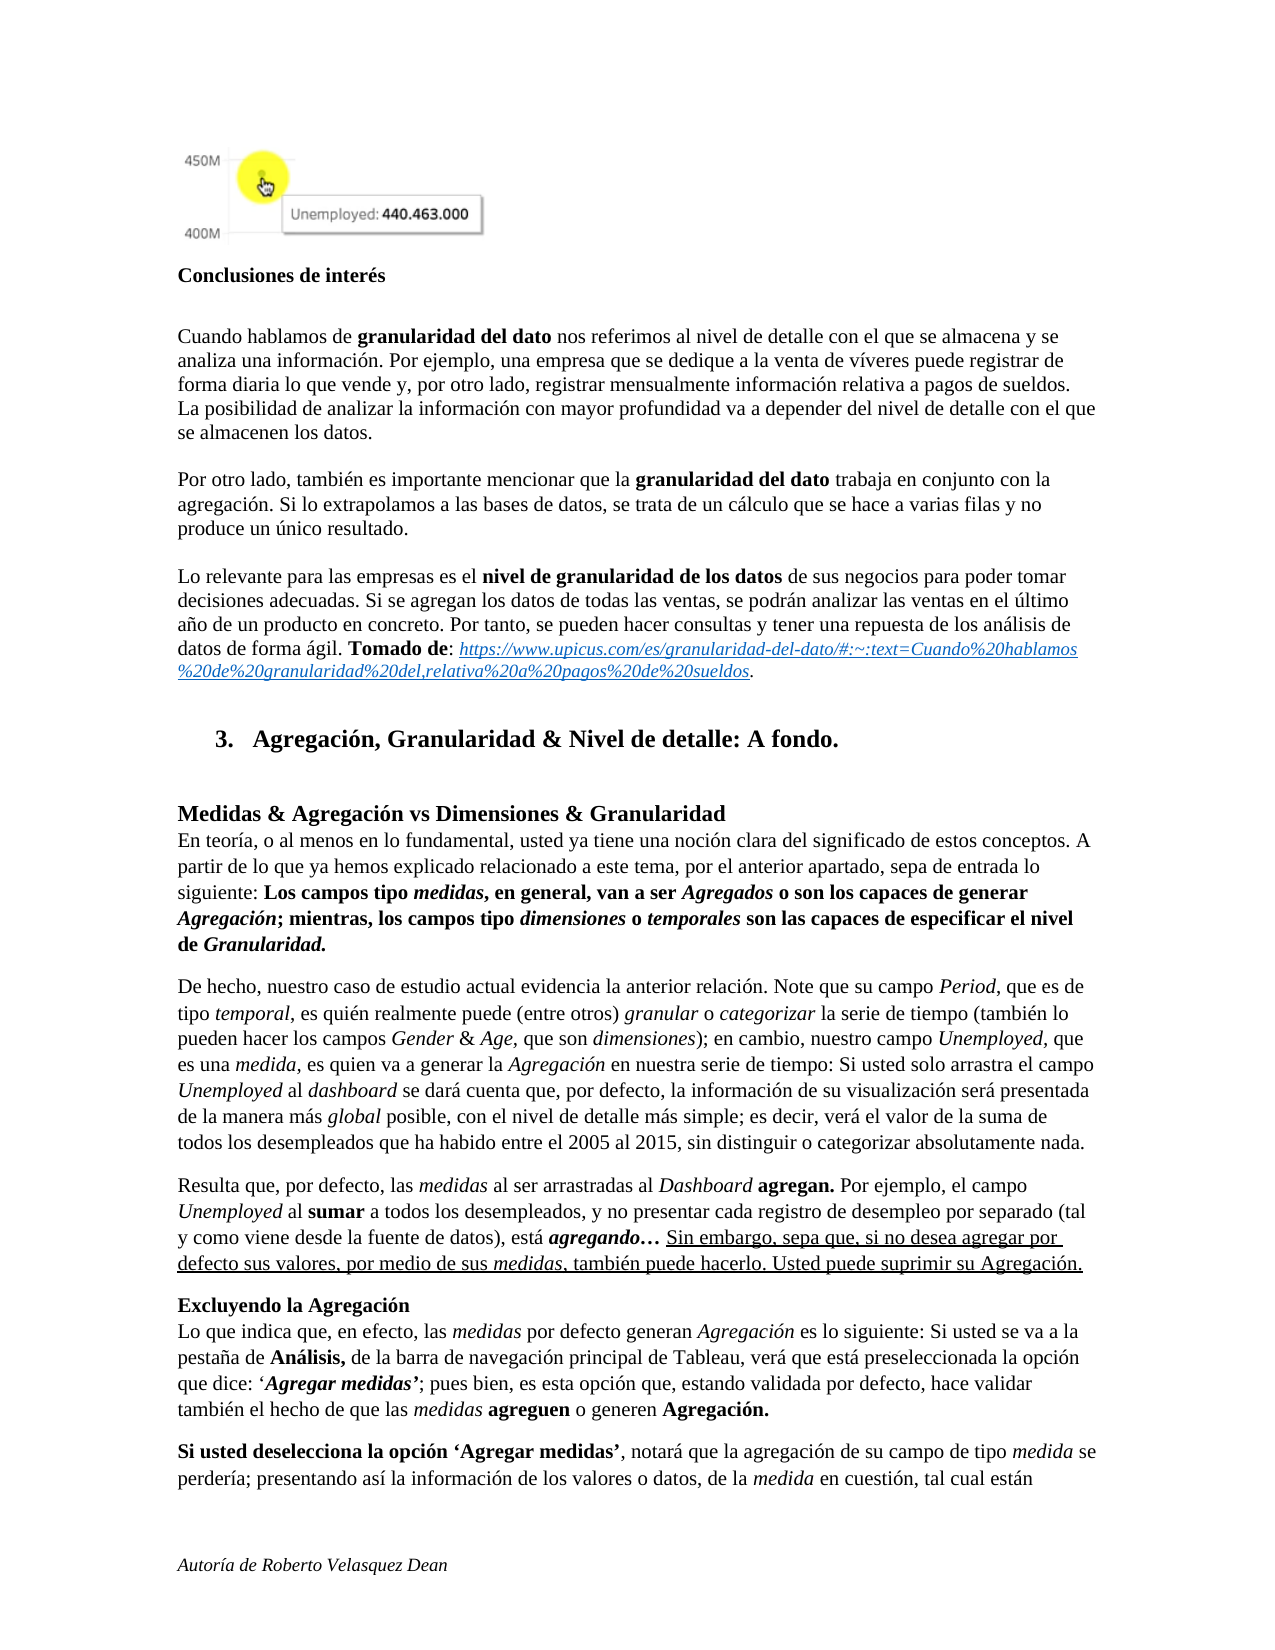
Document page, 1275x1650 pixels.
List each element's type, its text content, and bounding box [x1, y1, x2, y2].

text Resulta que, por defecto, las medidas al ser arrastradas al Dashboard agregan. Por ejemplo, el campo Unemployed al sumar a todos los desempleados, y no presentar cada registro de desempleo por separado (tal y como viene desde la fuente de datos), está agregando… Sin embargo, sepa que, si no desea agregar por defecto sus valores, por medio de sus medidas, también puede hacerlo. Usted puede suprimir su Agregación. [177, 1173, 1098, 1274]
subtitle Medidas & Agregación vs Dimensiones & Granularidad [177, 800, 1098, 826]
subtitle Conclusiones de interés [177, 263, 1098, 321]
text Lo relevante para las empresas es el nivel de granularidad de los datos de sus negocios para poder tomar decisiones adecuadas. Si se agregan los datos de todas las ventas, se podrán analizar las ventas en el último año de un producto en concreto. Por tanto, se pueden hacer consultas y tener una repuesta de los análisis de datos de forma ágil. Tomado de: https://www.upicus.com/es/granularidad-del-dato/#:~:text=Cuando%20hablamos%20de%20granularidad%20del,relativa%20a%20pagos%20de%20sueldos. [177, 564, 1098, 681]
text De hecho, nuestro caso de estudio actual evidencia la anterior relación. Note que su campo Period, que es de tipo temporal, es quién realmente puede (entre otros) granular o categorizar la serie de tiempo (también lo pueden hacer los campos Gender & Age, que son dimensiones); en cambio, nuestro campo Unemployed, que es una medida, es quien va a generar la Agregación en nuestra serie de tiempo: Si usted solo arrastra el campo Unemployed al dashboard se dará cuenta que, por defecto, la información de su visualización será presentada de la manera más global posible, con el nivel de detalle más simple; es decir, verá el valor de la suma de todos los desempleados que ha habido entre el 2005 al 2015, sin distinguir o categorizar absolutamente nada. [177, 974, 1098, 1154]
picture [177, 147, 493, 245]
subtitle Agregación, Granularidad & Nivel de detalle: A fondo. [215, 724, 1098, 793]
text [177, 1439, 1098, 1489]
subtitle Excluyendo la Agregación [177, 1293, 1098, 1317]
text Lo que indica que, en efecto, las medidas por defecto generan Agregación es lo siguiente: Si usted se va a la pestaña de Análisis, de la barra de navegación principal de Tableau, verá que está preseleccionada la opción que dice: ‘Agregar medidas’; pues bien, es esta opción que, estando validada por defecto, hace validar también el hecho de que las medidas agreguen o generen Agregación. [177, 1319, 1098, 1421]
text Cuando hablamos de granularidad del dato nos referimos al nivel de detalle con el que se almacena y se analiza una información. Por ejemplo, una empresa que se dedique a la venta de víveres puede registrar de forma diaria lo que vende y, por otro lado, registrar mensualmente información relativa a pagos de sueldos. [177, 324, 1098, 396]
text La posibilidad de analizar la información con mayor profundidad va a depender del nivel de detalle con el que se almacenen los datos. [177, 396, 1098, 444]
text En teoría, o al menos en lo fundamental, usted ya tiene una noción clara del significado de estos conceptos. A partir de lo que ya hemos explicado relacionado a este tema, por el anterior apartado, sepa de entrada lo siguiente: Los campos tipo medidas, en general, van a ser Agregados o son los capaces de generar Agregación; mientras, los campos tipo dimensiones o temporales son las capaces de especificar el nivel de Granularidad. [177, 828, 1098, 956]
text Por otro lado, también es importante mencionar que la granularidad del dato trabaja en conjunto con la agregación. Si lo extrapolamos a las bases de datos, se trata de un cálculo que se hace a varias filas y no produce un único resultado. [177, 467, 1098, 539]
